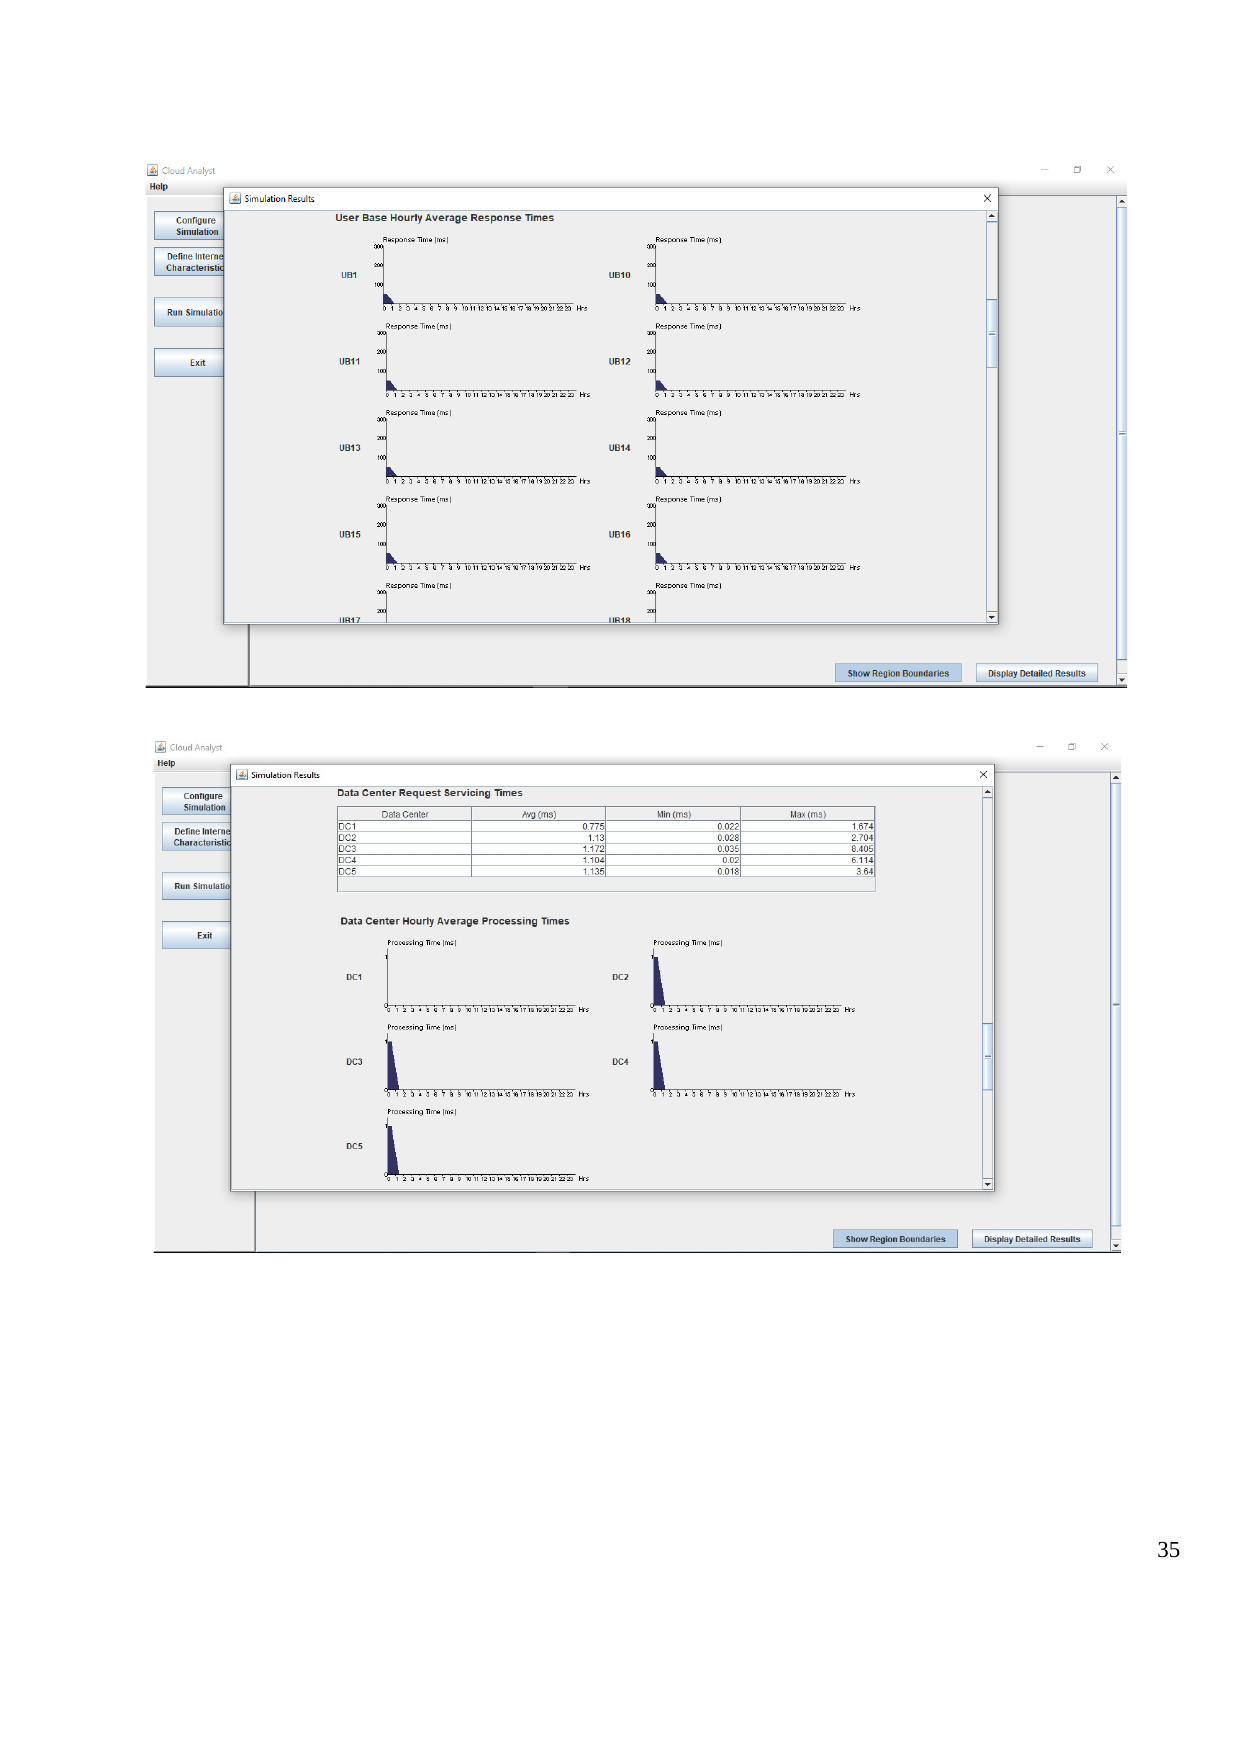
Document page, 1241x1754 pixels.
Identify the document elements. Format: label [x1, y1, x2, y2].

picture [153, 741, 1122, 1253]
picture [145, 164, 1128, 688]
